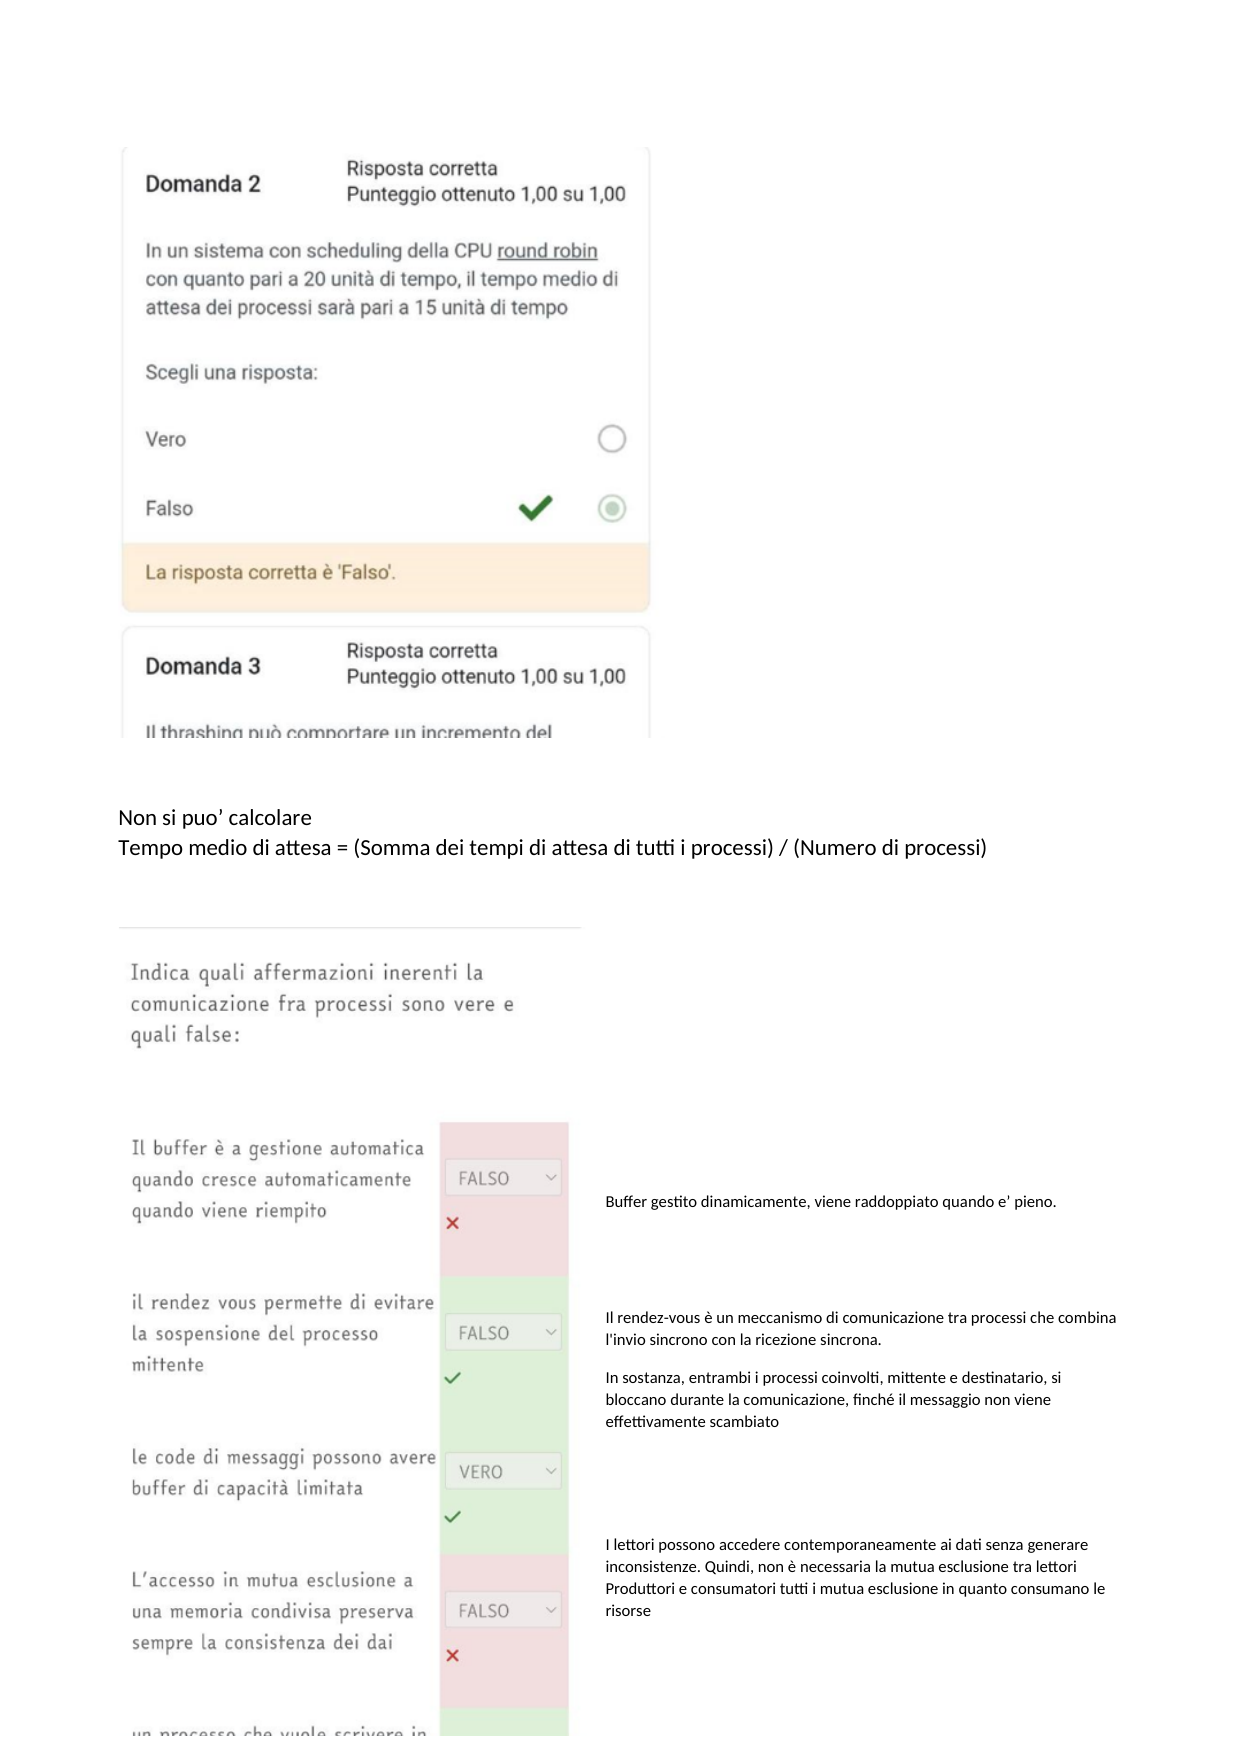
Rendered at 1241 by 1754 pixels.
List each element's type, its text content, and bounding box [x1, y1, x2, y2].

picture [117, 927, 586, 1733]
text Il rendez-vous è un meccanismo di comunicazione tra processi che combina l'invio sincrono con la ricezione sincrona. [586, 1307, 1122, 1349]
picture [118, 147, 666, 738]
text Tempo medio di attesa = (Somma dei tempi di attesa di tutti i processi) / (Numero di processi) [118, 833, 1122, 861]
text Buffer gestito dinamicamente, viene raddoppiato quando e’ pieno. [586, 1191, 1122, 1212]
text In sostanza, entrambi i processi coinvolti, mittente e destinatario, si bloccano durante la comunicazione, finché il messaggio non viene effettivamente scambiato [586, 1367, 1122, 1432]
text Produttori e consumatori tutti i mutua esclusione in quanto consumano le risorse [586, 1578, 1122, 1621]
text Non si puo’ calcolare [118, 803, 1122, 831]
text I lettori possono accedere contemporaneamente ai dati senza generare inconsistenze. Quindi, non è necessaria la mutua esclusione tra lettori [586, 1534, 1122, 1577]
